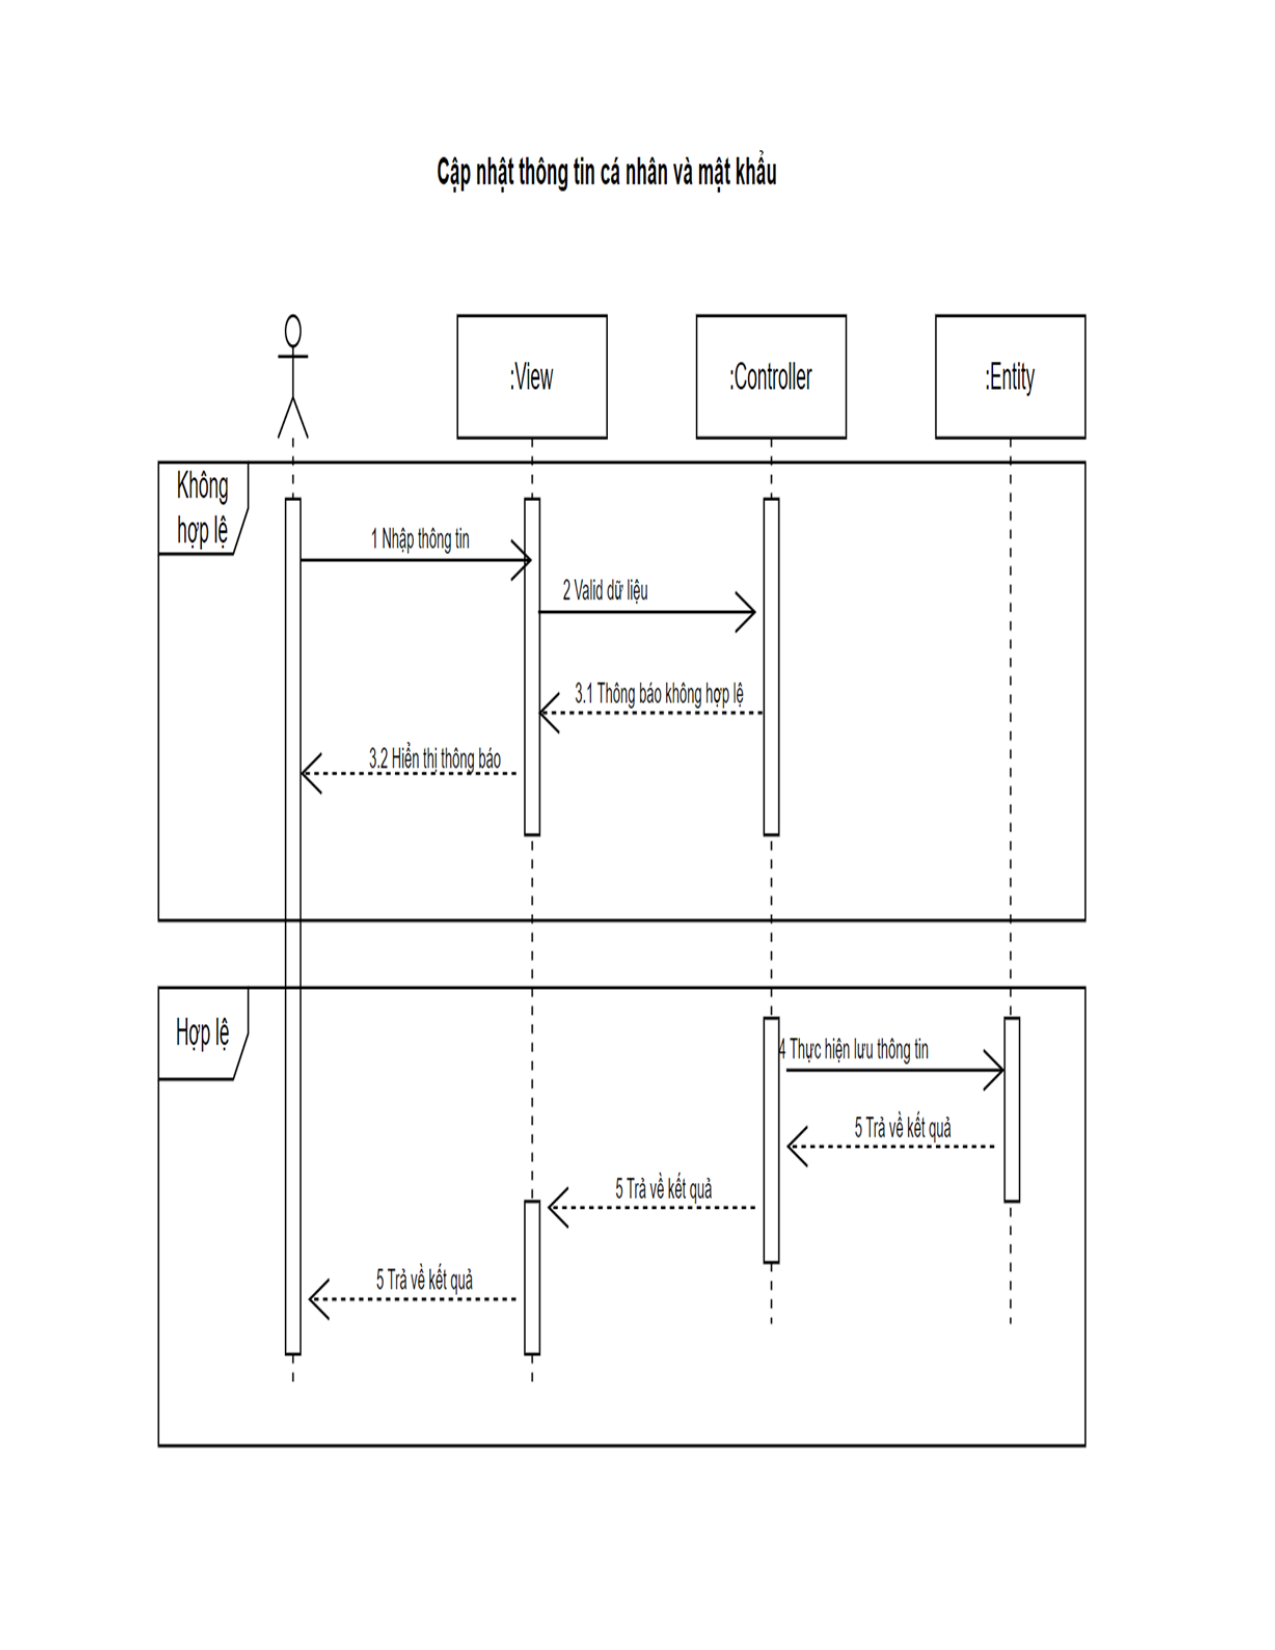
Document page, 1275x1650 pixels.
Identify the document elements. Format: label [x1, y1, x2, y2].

picture [150, 150, 1125, 1482]
